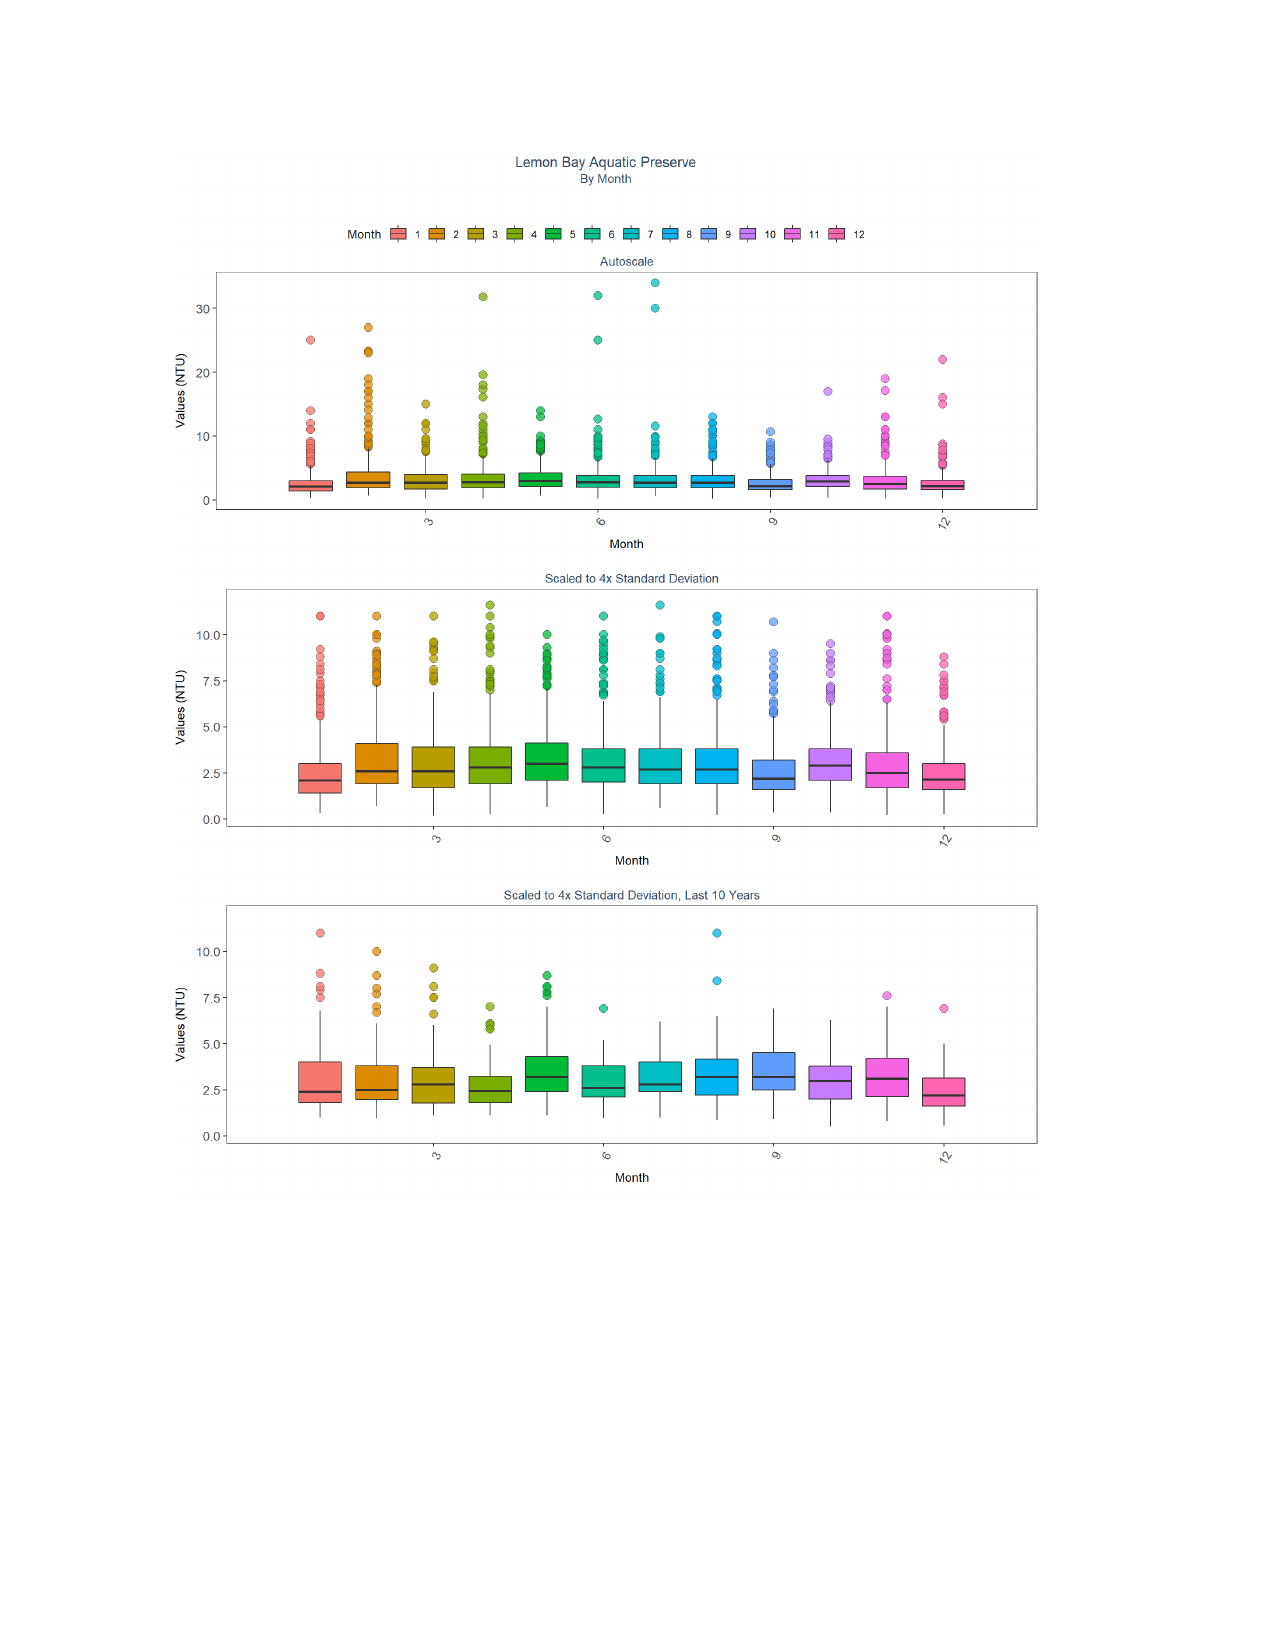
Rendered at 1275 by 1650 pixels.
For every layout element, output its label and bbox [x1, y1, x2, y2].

picture [168, 150, 1044, 1200]
